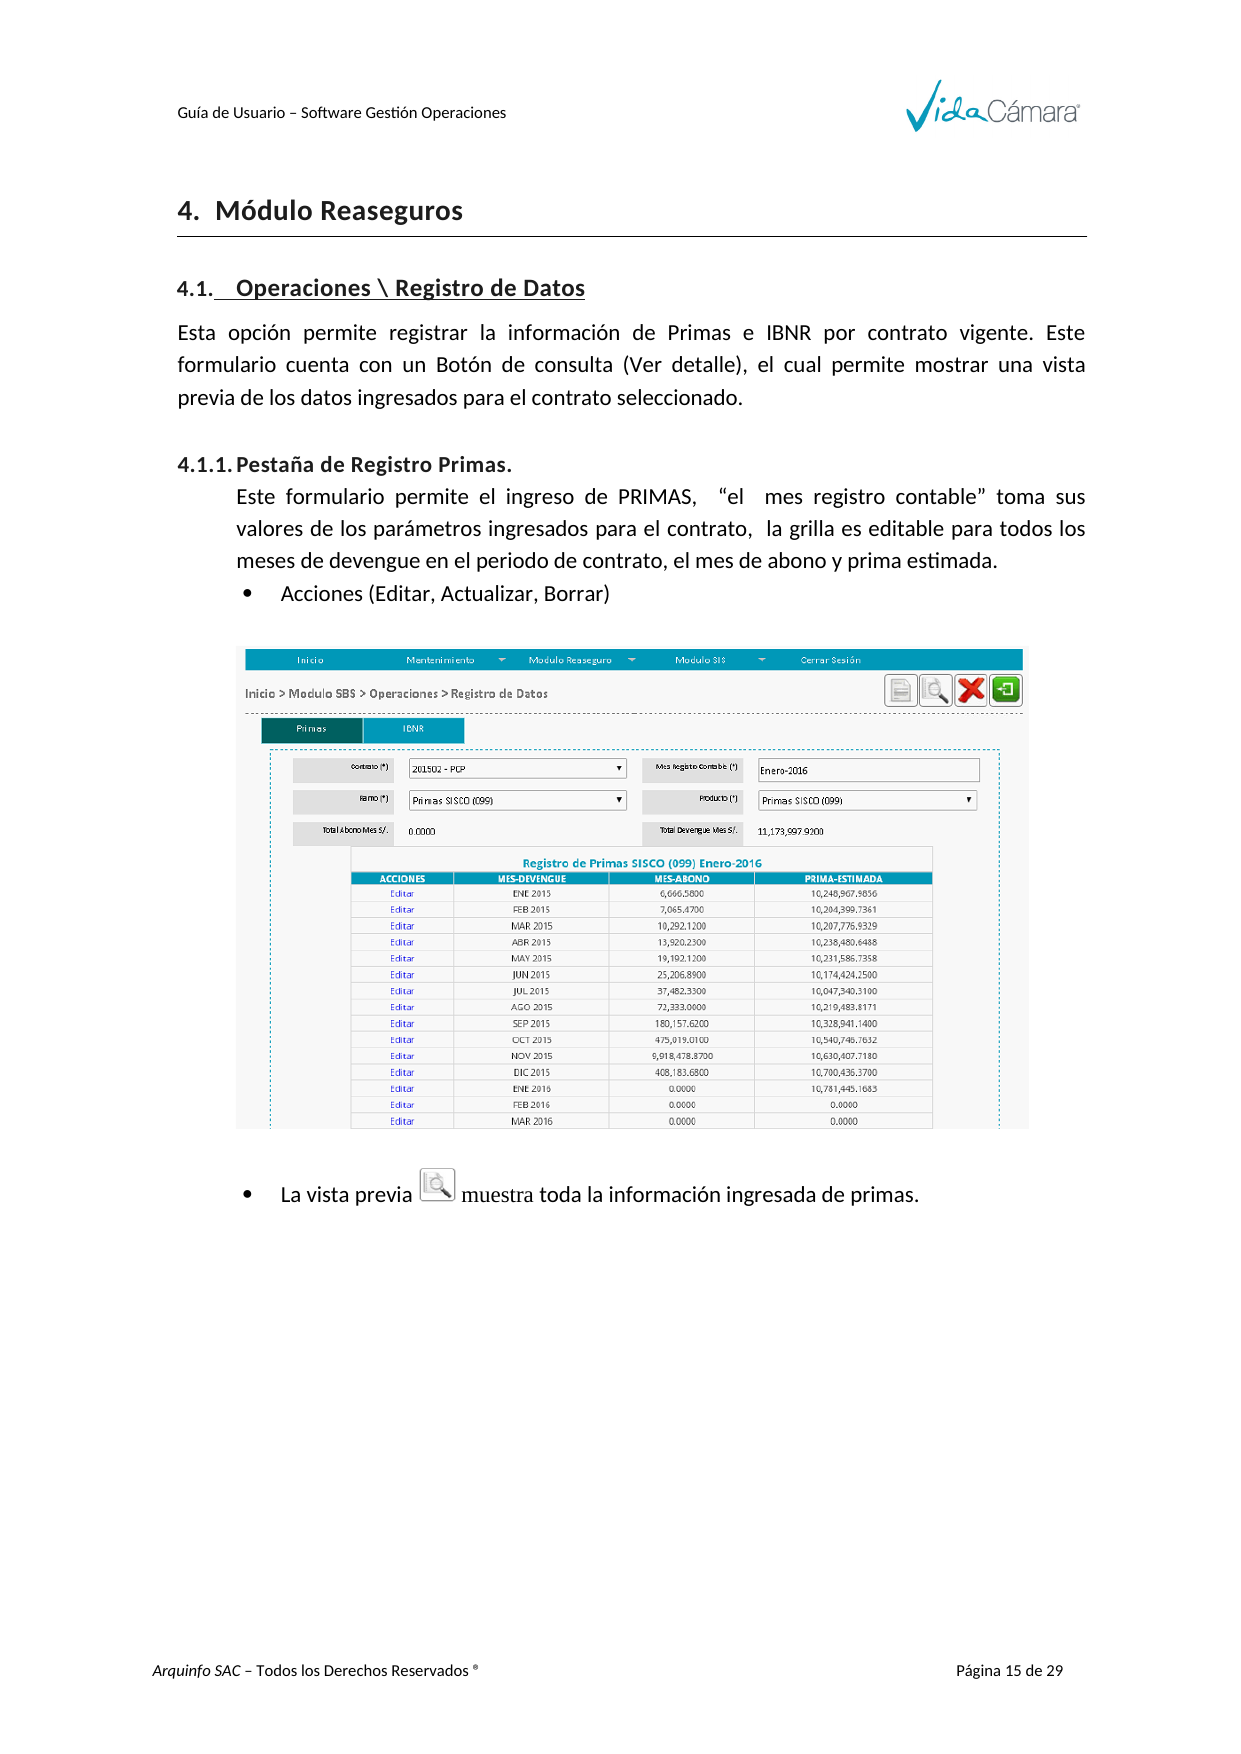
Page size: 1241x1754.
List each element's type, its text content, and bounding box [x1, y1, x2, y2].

picture [235, 645, 1029, 1129]
subtitle Pestaña de Registro Primas. [177, 450, 1087, 478]
list Acciones (Editar, Actualizar, Borrar) [243, 579, 1087, 607]
text Este formulario permite el ingreso de PRIMAS, “el mes registro contable” toma sus valores de los parámetros ingresados para el contrato, la grilla es editable para todos los meses de devengue en el periodo de contrato, el mes de abono y prima estimada. [236, 482, 1087, 574]
list La vista previa muestra toda la información ingresada de primas. [243, 1166, 1087, 1208]
subtitle Operaciones \ Registro de Datos [177, 273, 1087, 303]
picture [417, 1165, 457, 1203]
subtitle Módulo Reaseguros [177, 192, 1087, 236]
text Esta opción permite registrar la información de Primas e IBNR por contrato vigente. Este formulario cuenta con un Botón de consulta (Ver detalle), el cual permite mostrar una vista previa de los datos ingresados para el contrato seleccionado. [177, 318, 1087, 411]
picture [898, 75, 1083, 138]
